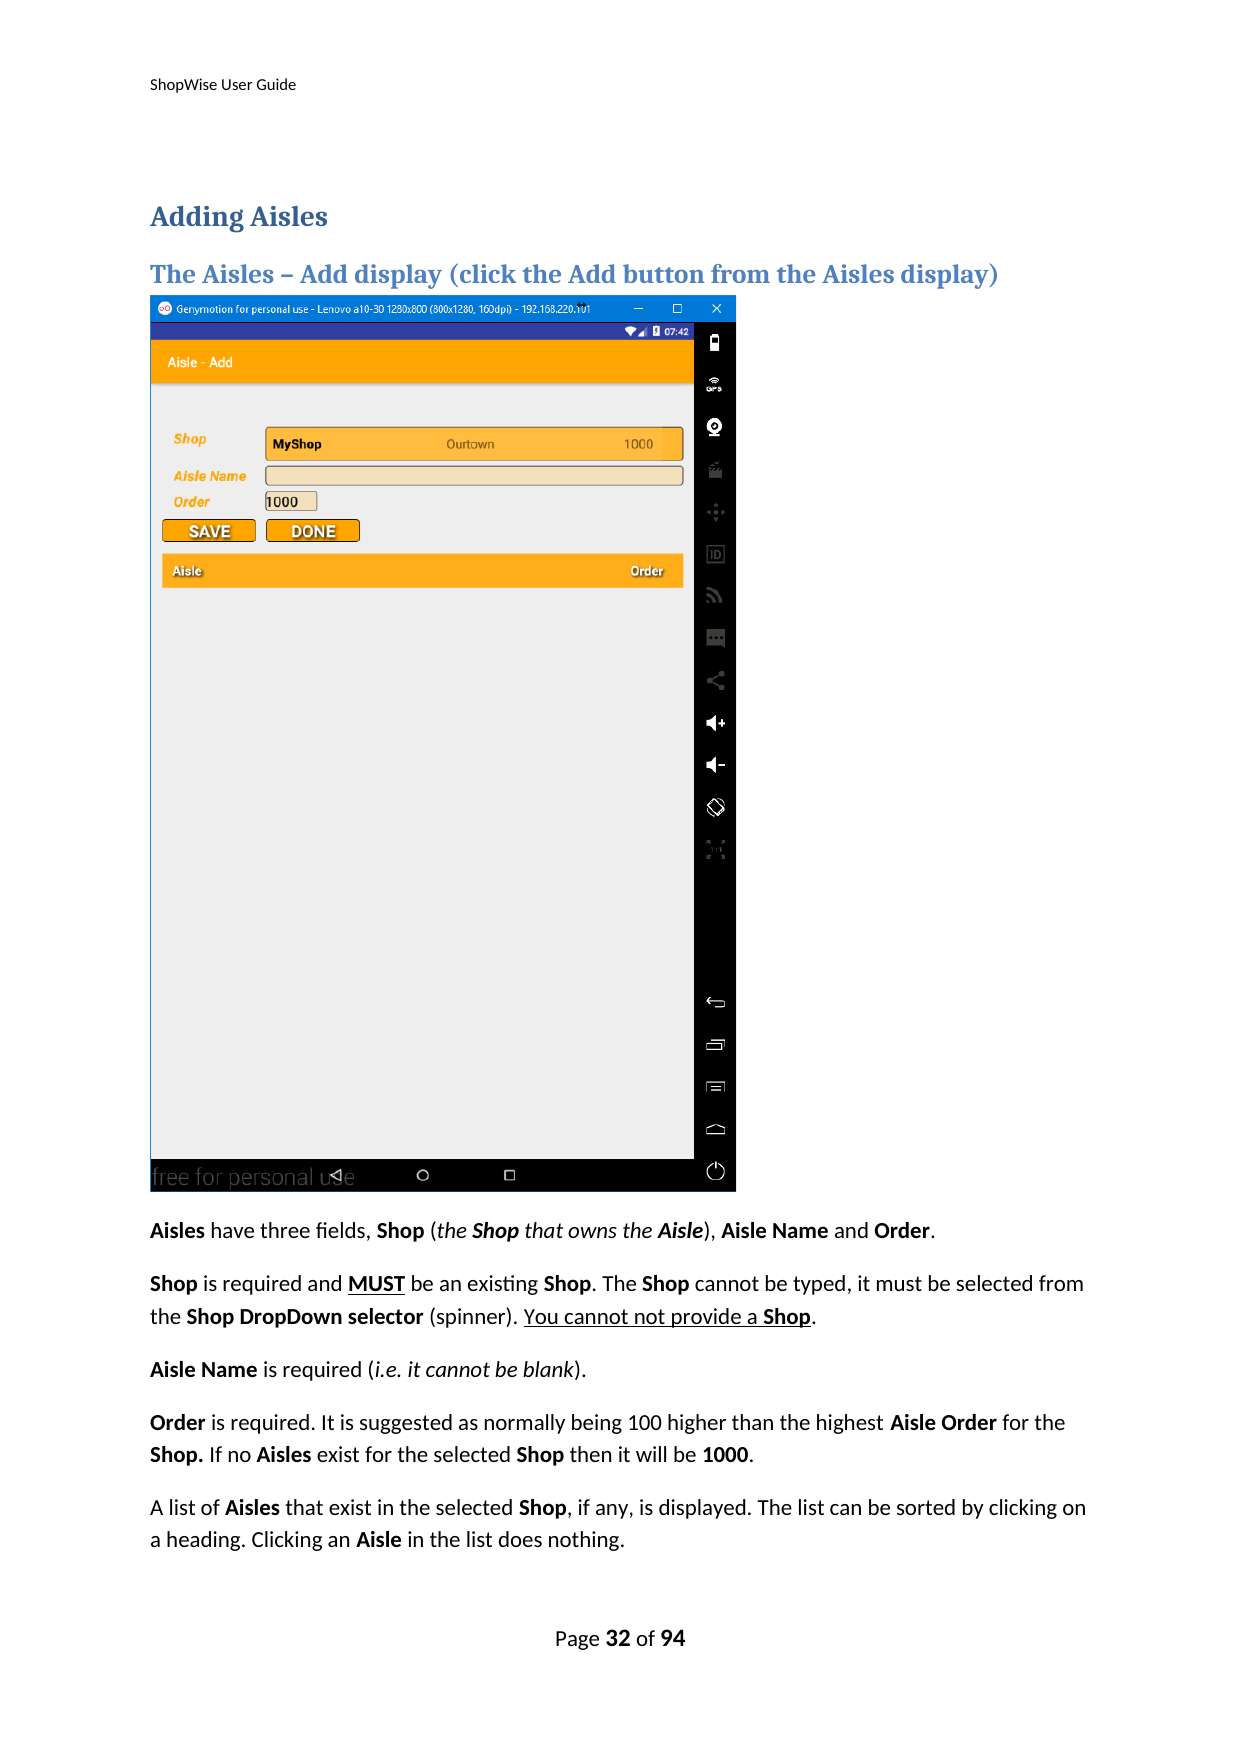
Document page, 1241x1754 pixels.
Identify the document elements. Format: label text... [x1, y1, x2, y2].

text A list of Aisles that exist in the selected Shop, if any, is displayed. The list can be sorted by clicking on a heading. Clicking an Aisle in the list does nothing. [150, 1493, 1090, 1553]
text Shop is required and MUST be an existing Shop. The Shop cannot be typed, it must be selected from the Shop DropDown selector (spinner). You cannot not provide a Shop. [150, 1269, 1090, 1330]
subtitle Adding Aisles [150, 200, 1090, 234]
text Order is required. It is suggested as normally being 100 higher than the highest Aisle Order for the Shop. If no Aisles exist for the selected Shop then it will be 1000. [150, 1408, 1090, 1468]
text Aisle Name is required (i.e. it cannot be blank). [150, 1355, 1090, 1383]
subtitle The Aisles – Add display (click the Add button from the Aisles display) [150, 259, 1090, 291]
text Aisles have three fields, Shop (the Shop that owns the Aisle), Aisle Name and Order. [150, 1217, 1090, 1244]
picture [150, 295, 737, 1192]
